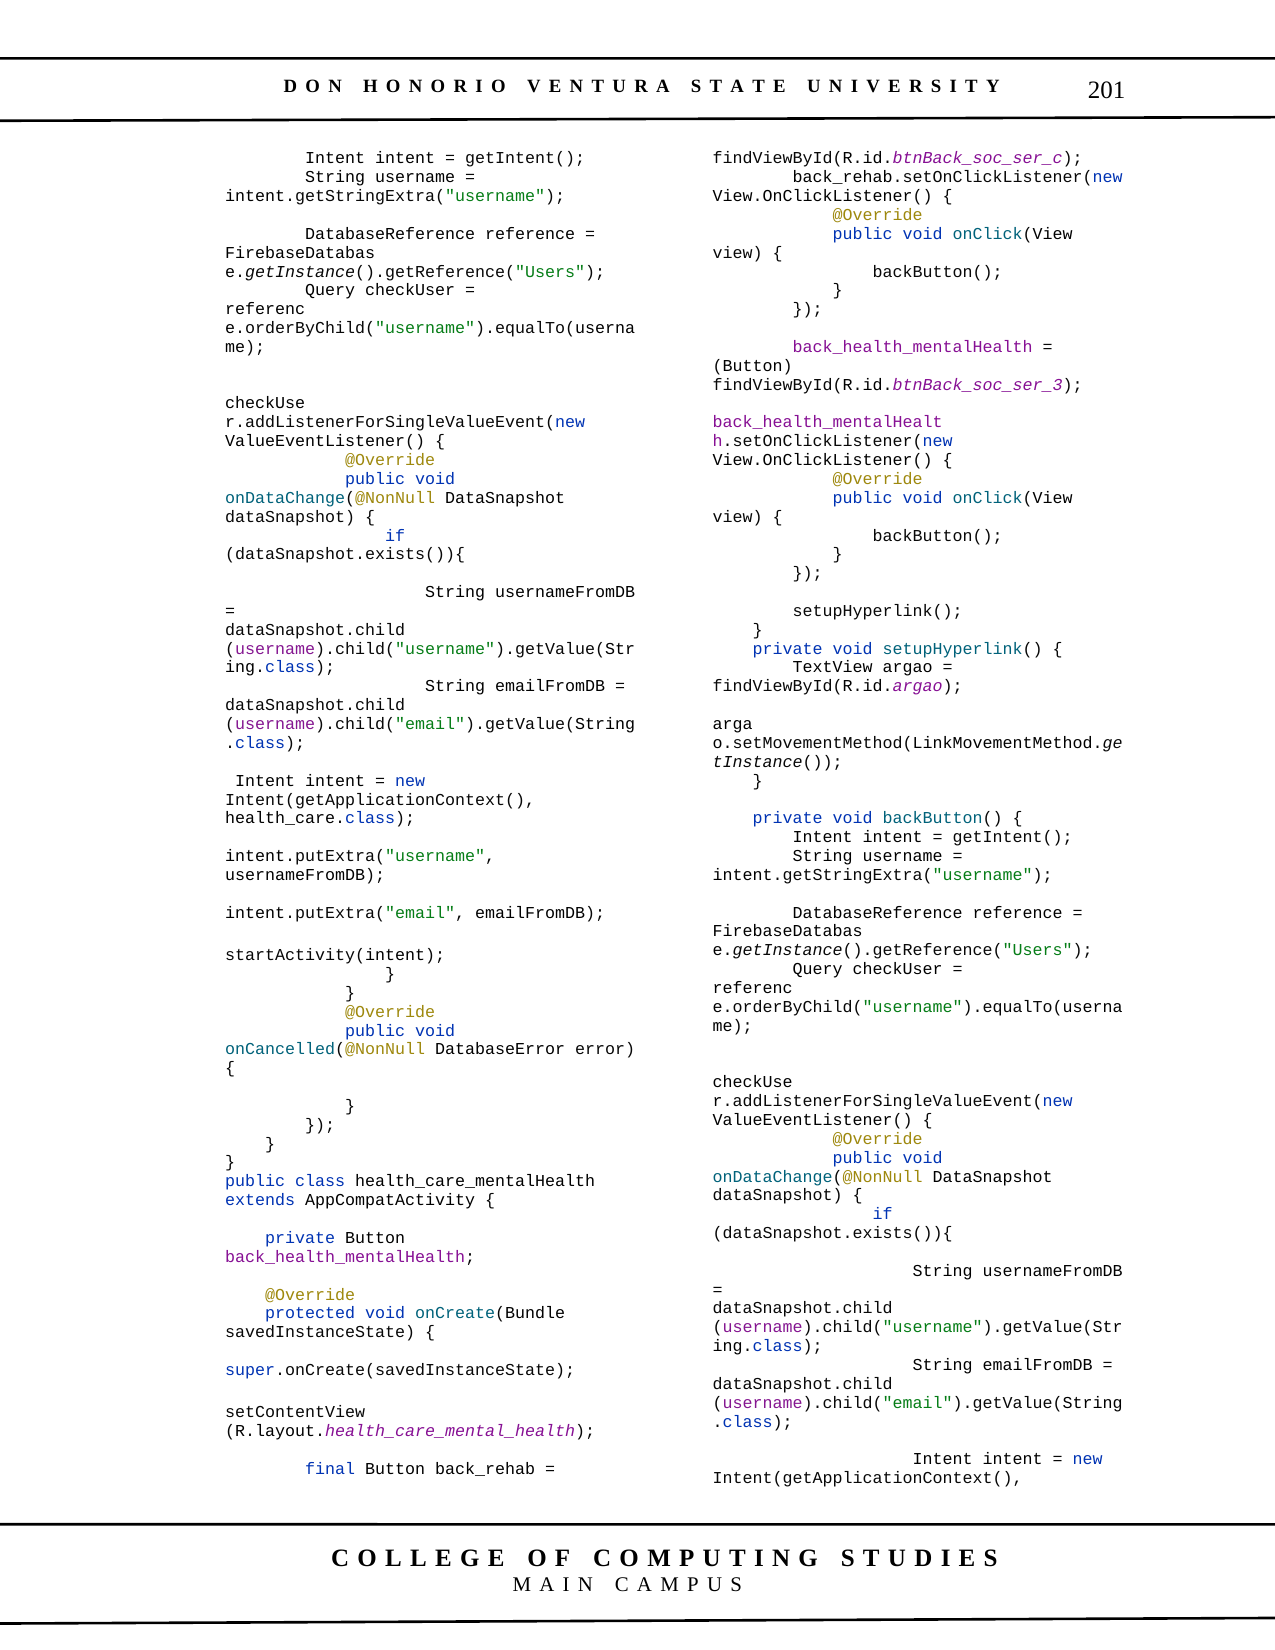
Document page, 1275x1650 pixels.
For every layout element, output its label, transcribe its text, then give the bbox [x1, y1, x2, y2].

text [225, 1173, 637, 1479]
